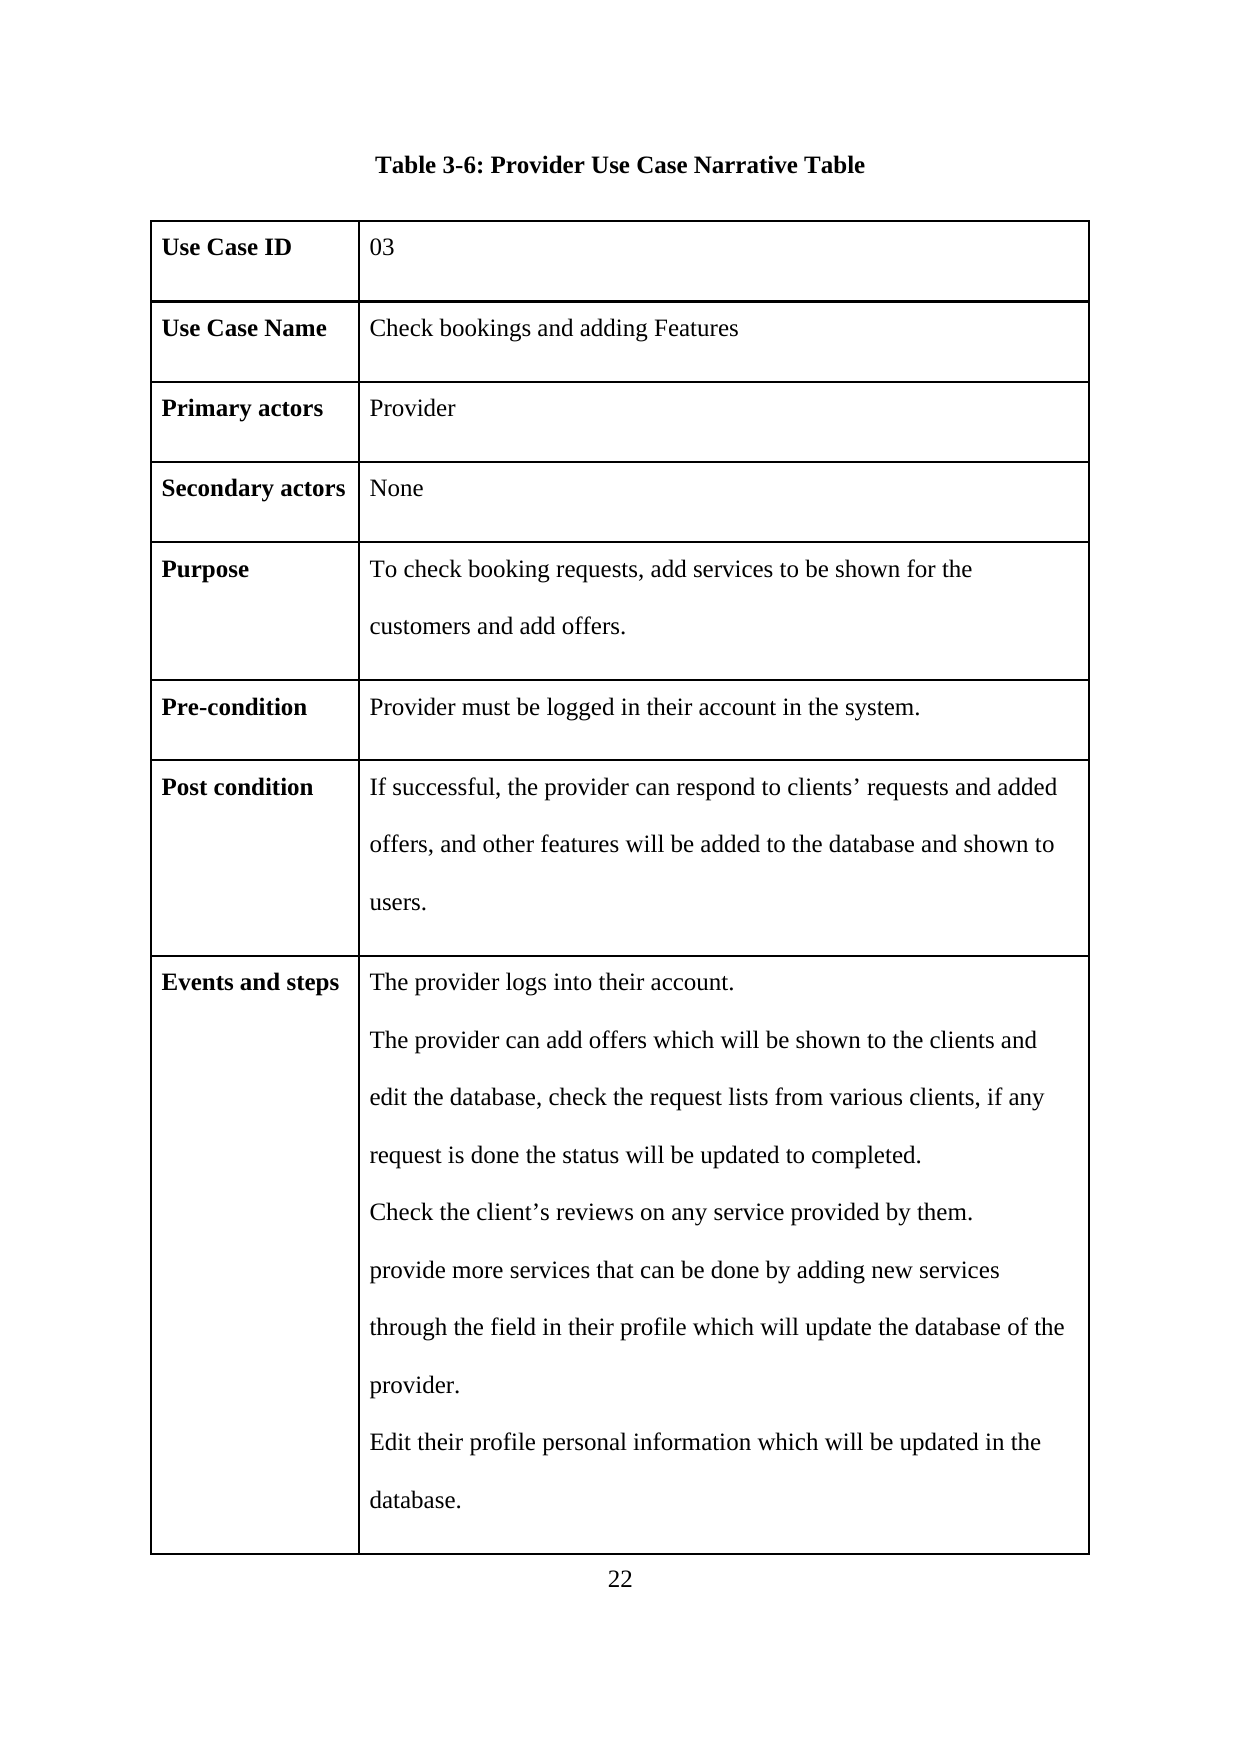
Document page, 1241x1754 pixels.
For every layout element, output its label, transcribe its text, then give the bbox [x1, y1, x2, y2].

table_cell Provider must be logged in their account in the system. [360, 681, 1088, 759]
table_cell Provider [360, 383, 1088, 461]
table_cell Check bookings and adding Features [360, 303, 1088, 381]
table_cell None [360, 463, 1088, 541]
table_cell If successful, the provider can respond to clients’ requests and added offers, and other features will be added to the database and shown to users. [360, 761, 1088, 955]
table_cell Primary actors [152, 383, 358, 461]
table_cell Use Case Name [152, 303, 358, 381]
table_cell Purpose [152, 543, 358, 679]
table_header 03 [360, 222, 1088, 300]
table_cell Events and steps [152, 957, 358, 1552]
table_cell To check booking requests, add services to be shown for the customers and add offers. [360, 543, 1088, 679]
table_cell Pre-condition [152, 681, 358, 759]
table_cell Post condition [152, 761, 358, 955]
table_cell Secondary actors [152, 463, 358, 541]
table_header Use Case ID [152, 222, 358, 300]
table_cell The provider logs into their account. The provider can add offers which will be shown to the clients and edit the database, check the request lists from various clients, if any request is done the status will be updated to completed. Check the client’s reviews on any service provided by them. provide more services that can be done by adding new services through the field in their profile which will update the database of the provider. Edit their profile personal information which will be updated in the database. [360, 957, 1088, 1552]
